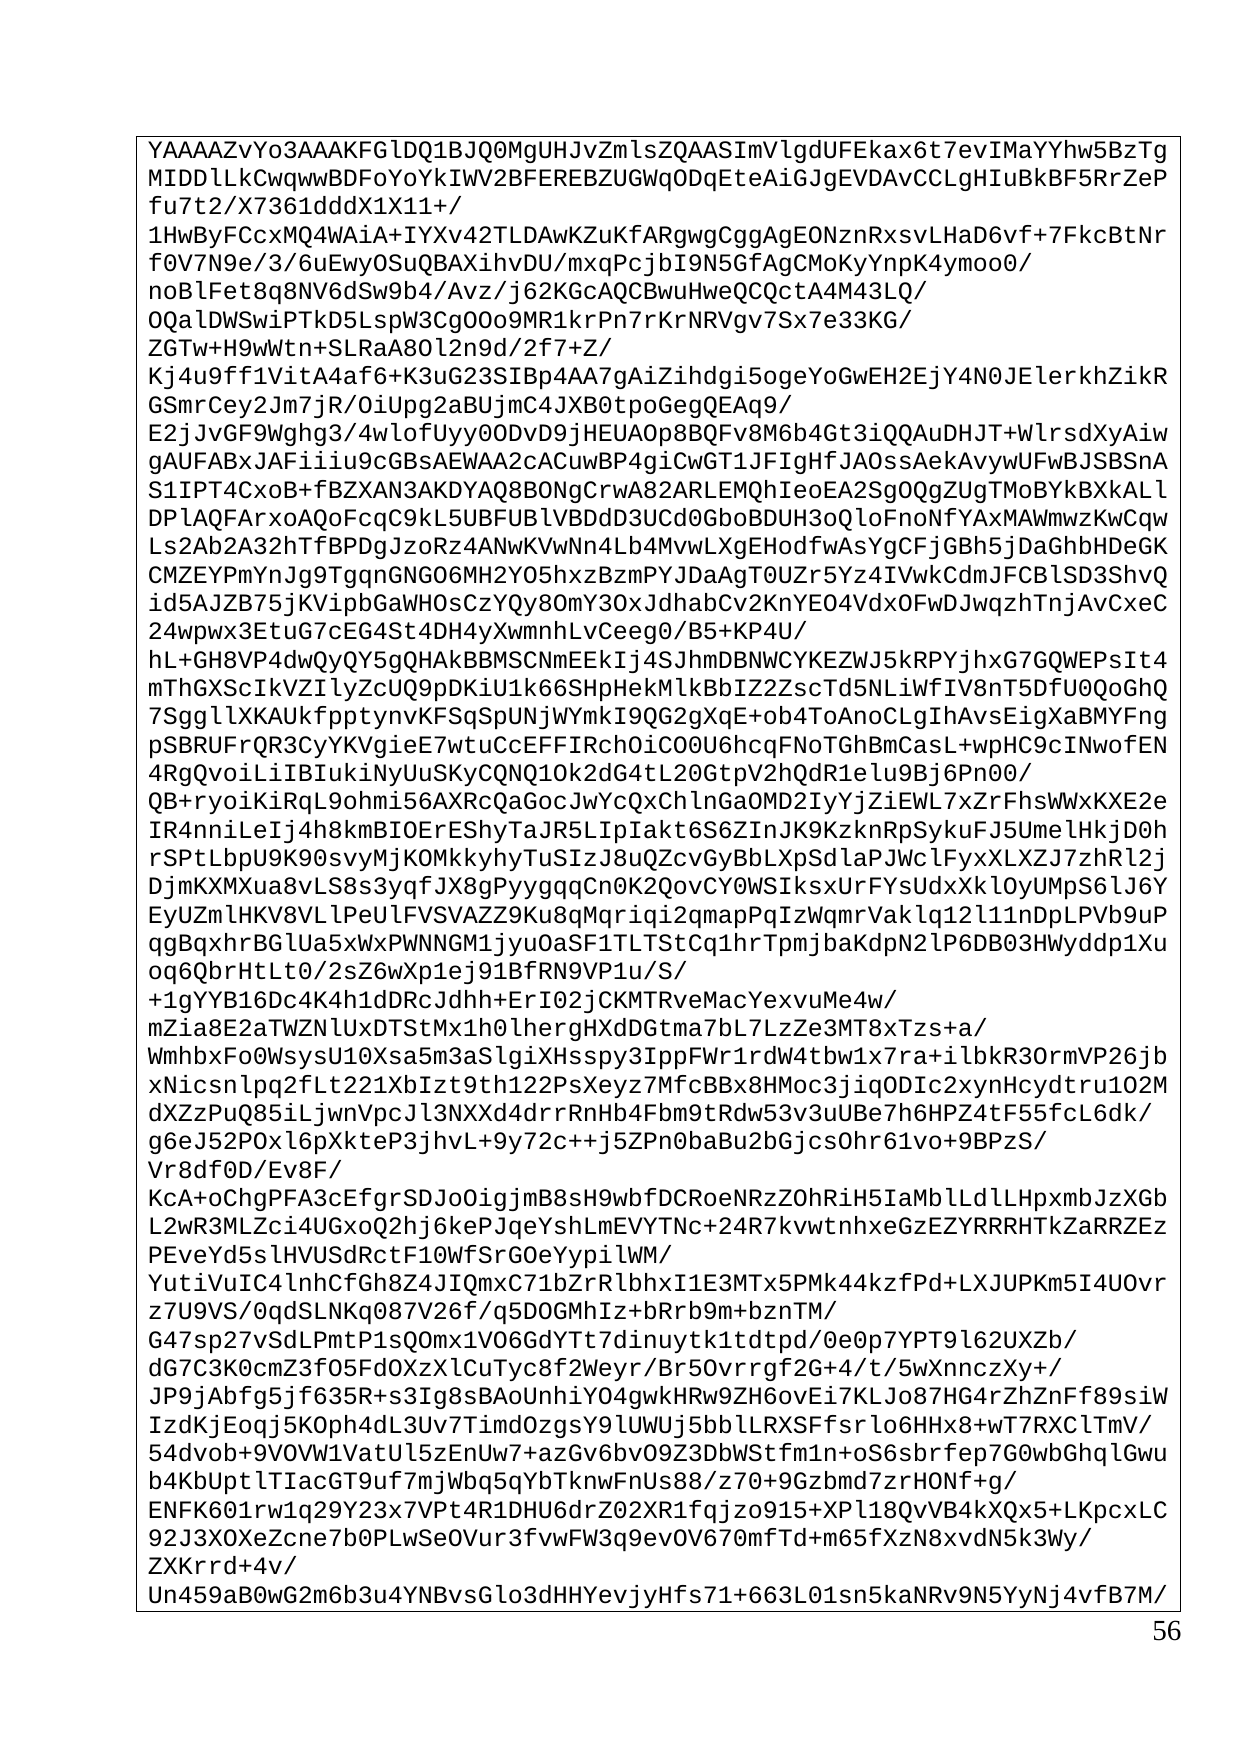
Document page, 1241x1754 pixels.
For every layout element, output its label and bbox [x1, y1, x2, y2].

table_header [137, 137, 1180, 1611]
